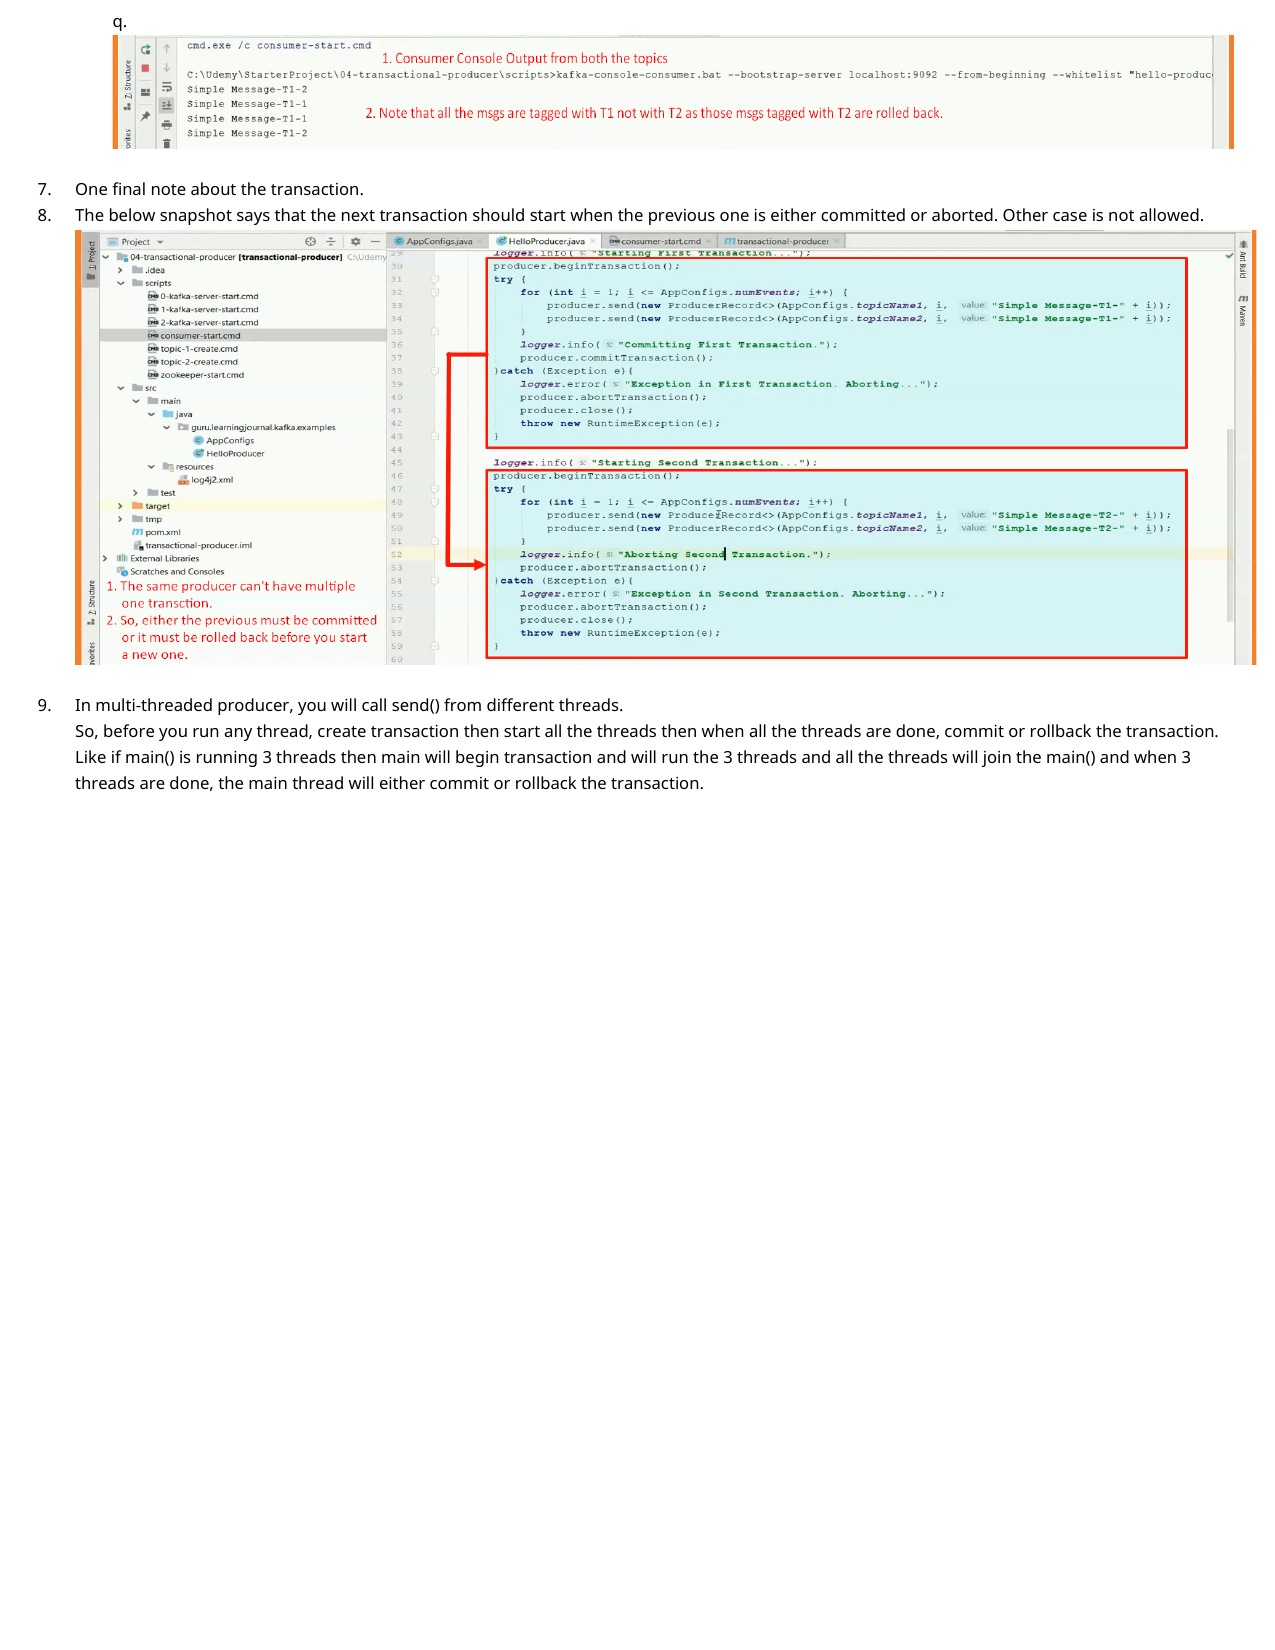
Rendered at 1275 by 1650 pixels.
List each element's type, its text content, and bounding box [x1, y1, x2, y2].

picture [75, 230, 1257, 665]
list One final note about the transaction. [37, 178, 1255, 201]
list In multi-threaded producer, you will call send() from different threads. So, before you run any thread, create transaction then start all the threads then when all the threads are done, commit or rollback the transaction. Like if main() is running 3 threads then main will begin transaction and will run the 3 threads and all the threads will join the main() and when 3 threads are done, the main thread will either commit or rollback the transaction. [37, 694, 1255, 821]
picture [112, 35, 1234, 149]
